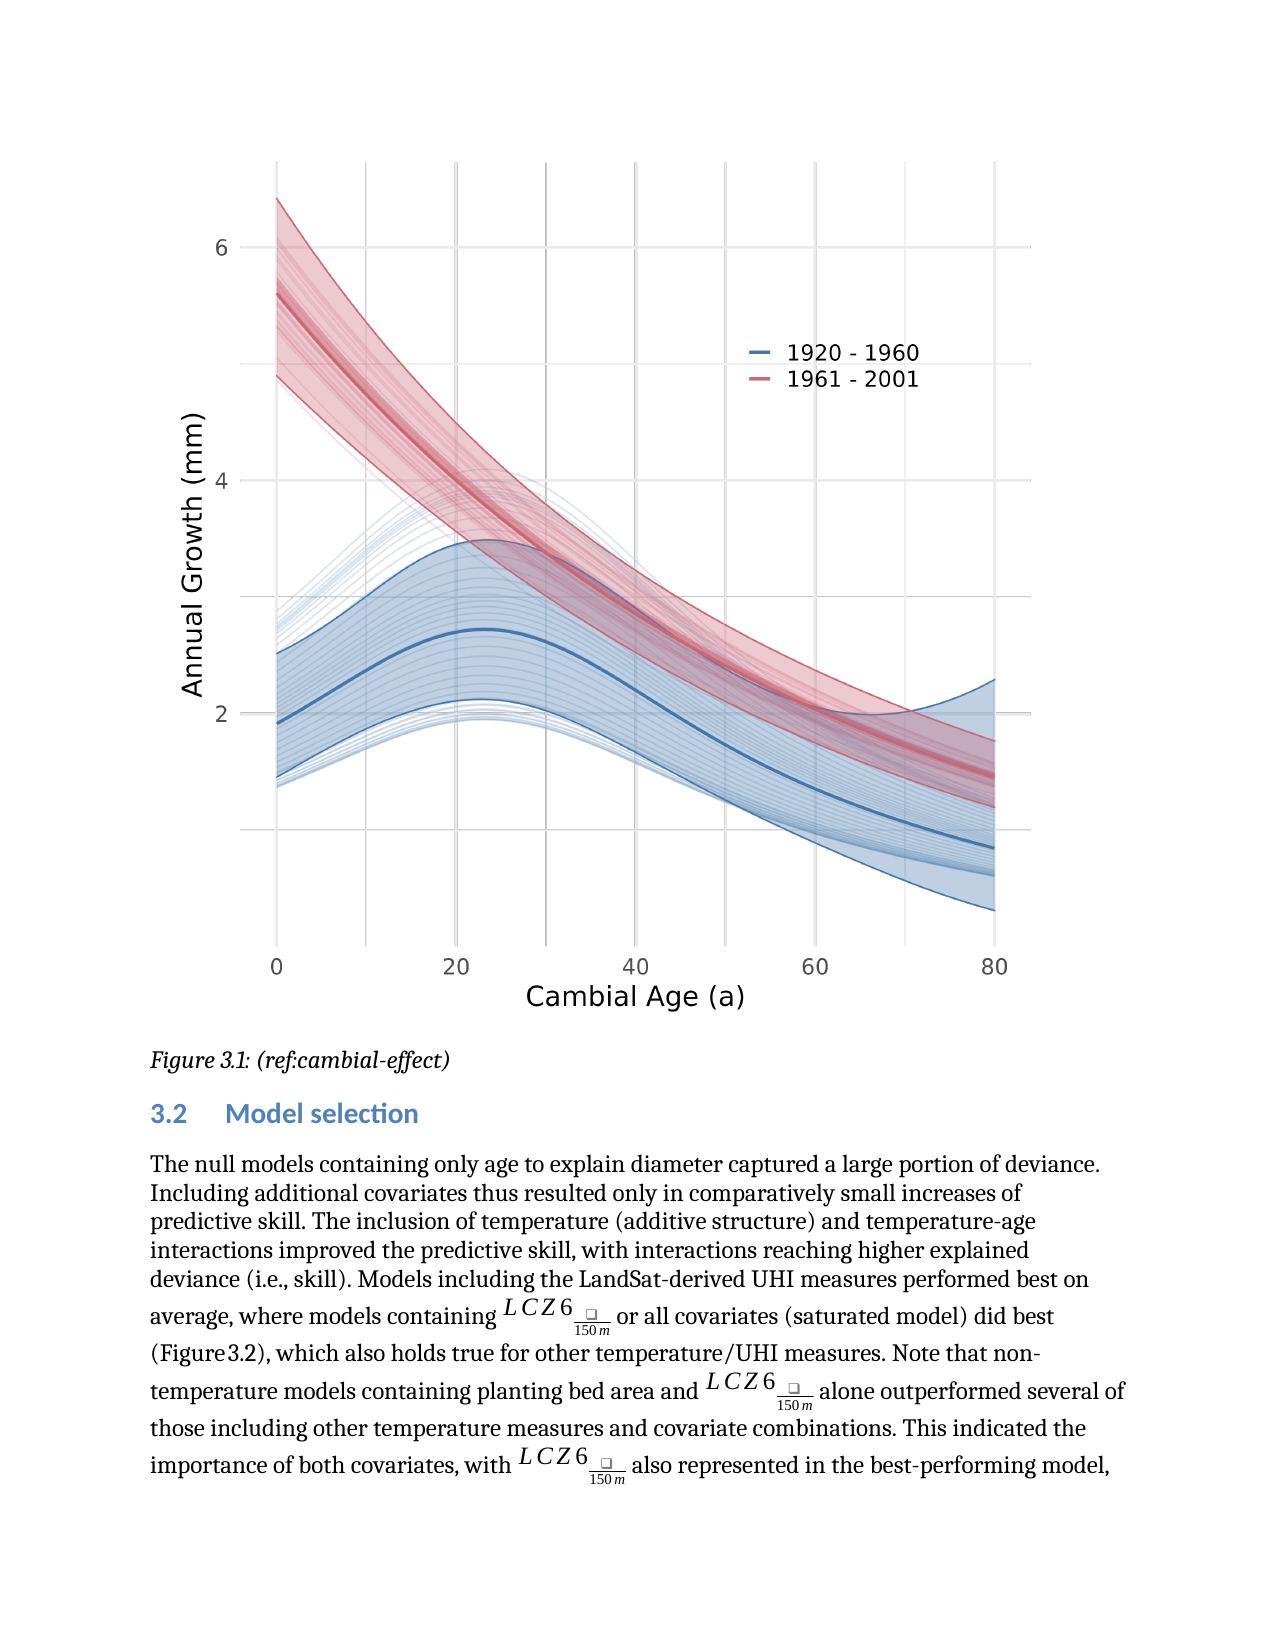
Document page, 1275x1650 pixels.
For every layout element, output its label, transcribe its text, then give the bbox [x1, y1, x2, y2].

picture [168, 150, 1044, 1025]
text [150, 1150, 1125, 1488]
text Figure 3.1: (ref:cambial-effect) [150, 1046, 1125, 1074]
subtitle 3.2 Model selection [150, 1095, 1125, 1131]
